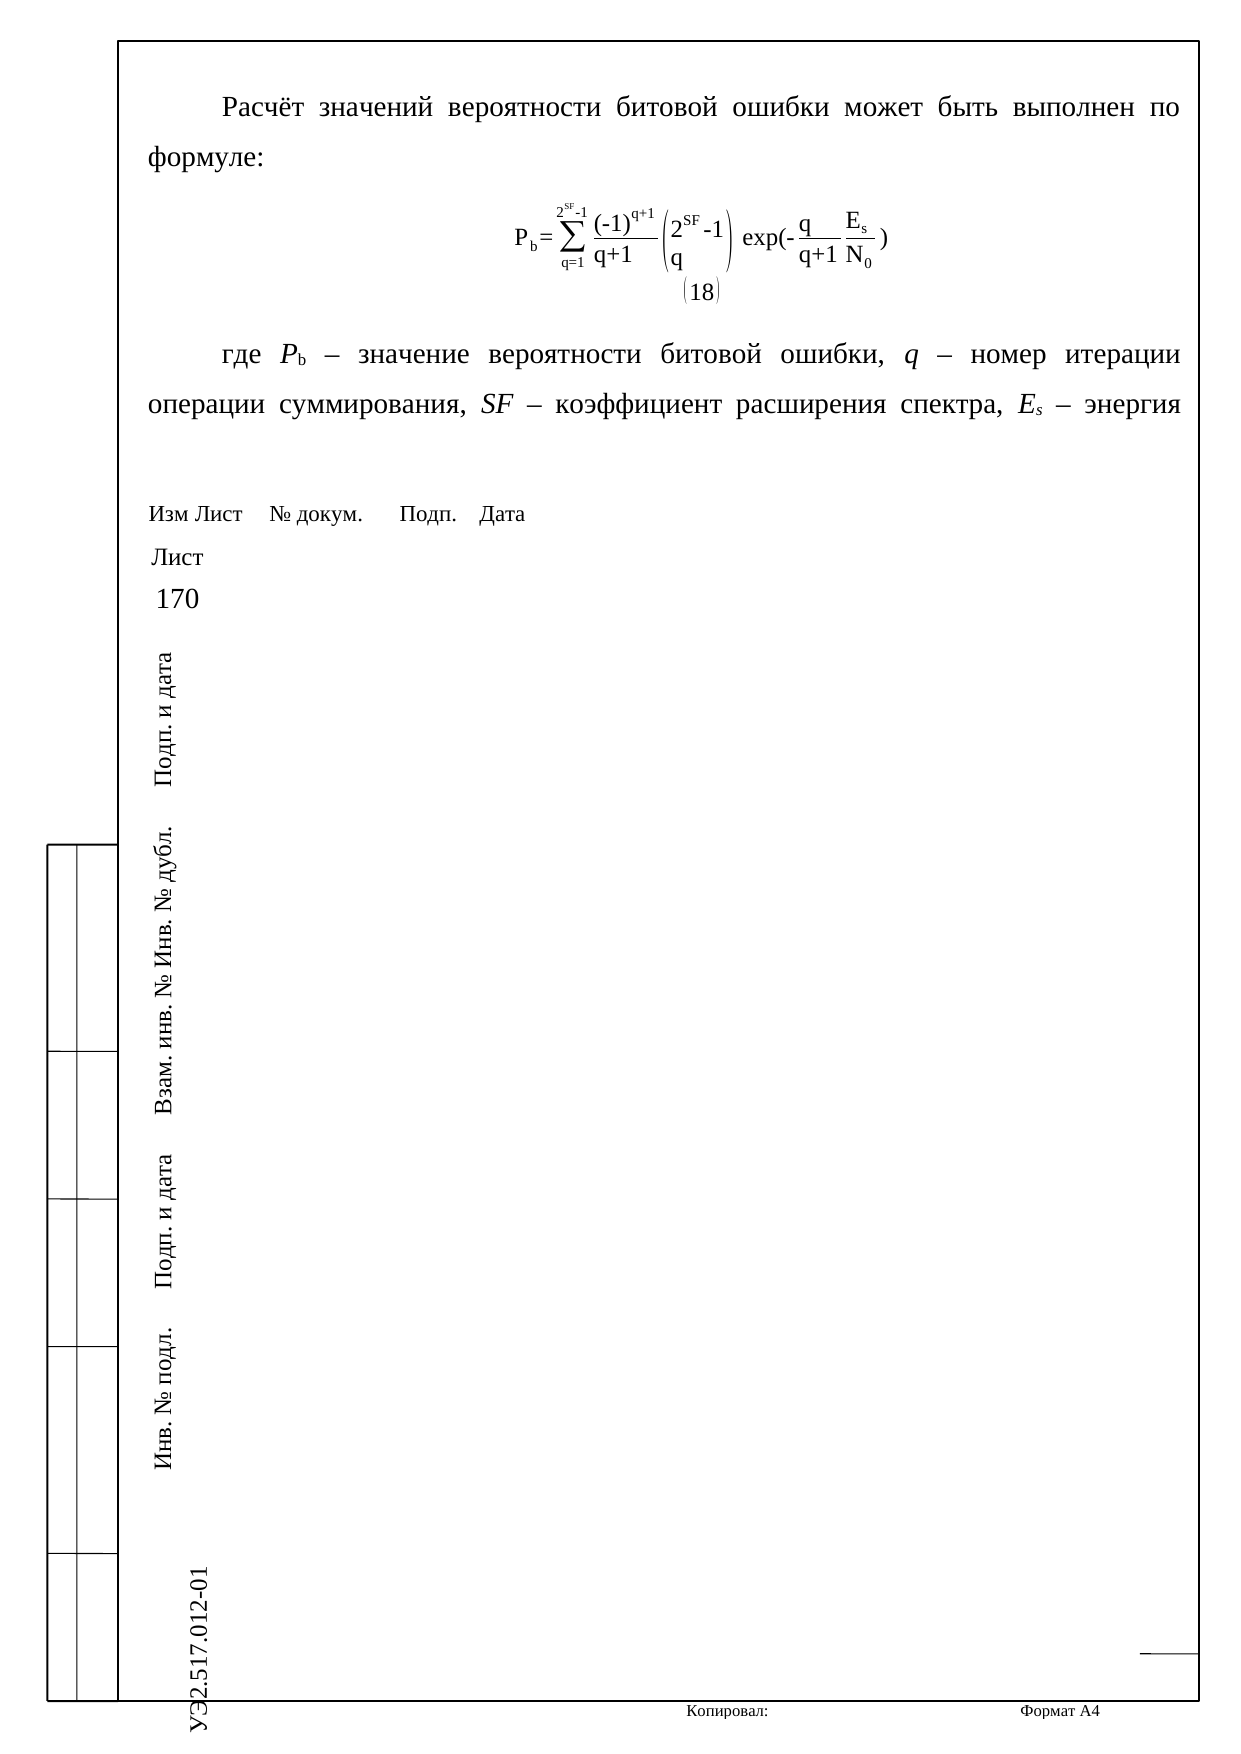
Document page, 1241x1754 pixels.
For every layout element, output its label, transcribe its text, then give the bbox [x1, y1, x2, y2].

text Расчёт значений вероятности битовой ошибки может быть выполнен по формуле: [148, 89, 1181, 172]
text где Pb – значение вероятности битовой ошибки, q – номер итерации операции суммирования, SF – коэффициент расширения спектра, Es – энергия бита, N0 – спектральная плотность мощности аддитивного белого гауссовского шума. [148, 336, 1181, 419]
